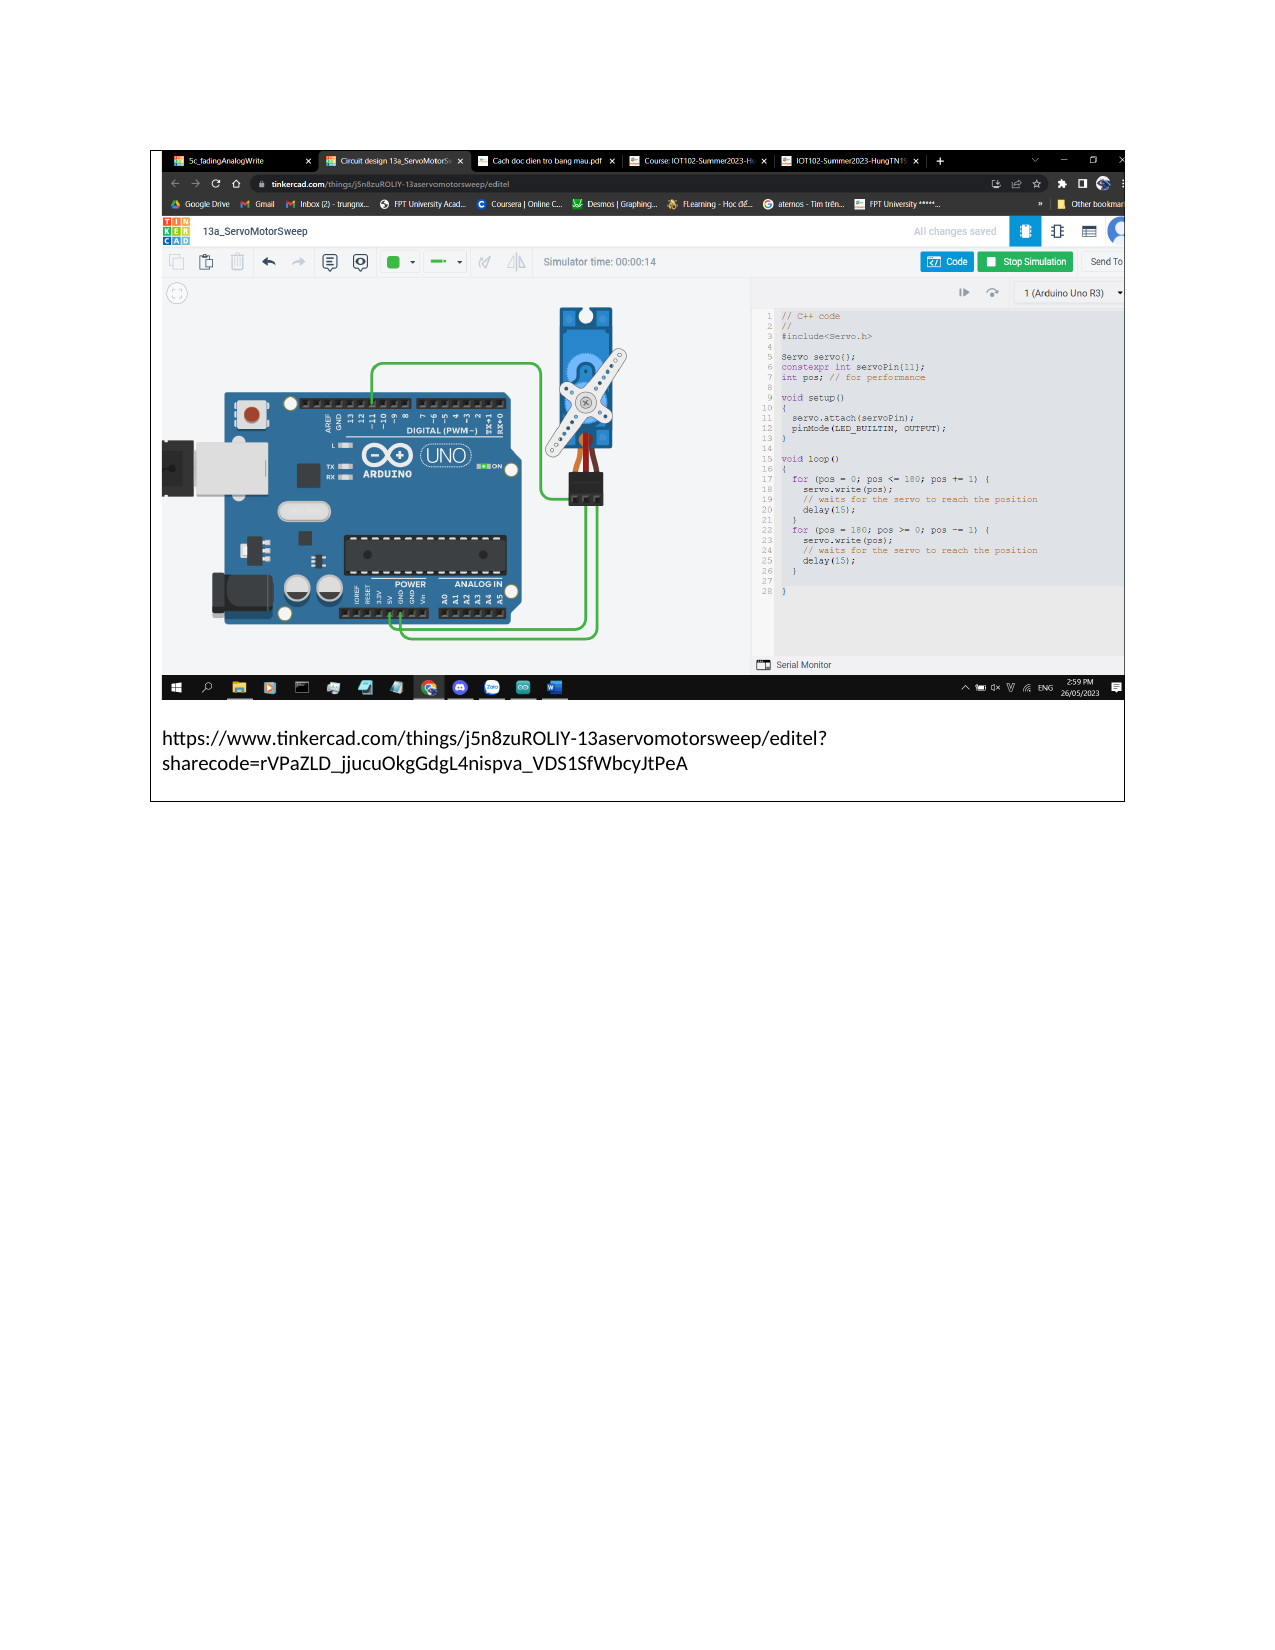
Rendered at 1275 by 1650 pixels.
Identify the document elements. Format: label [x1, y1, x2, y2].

picture [161, 151, 1125, 700]
table_cell [151, 151, 1124, 801]
